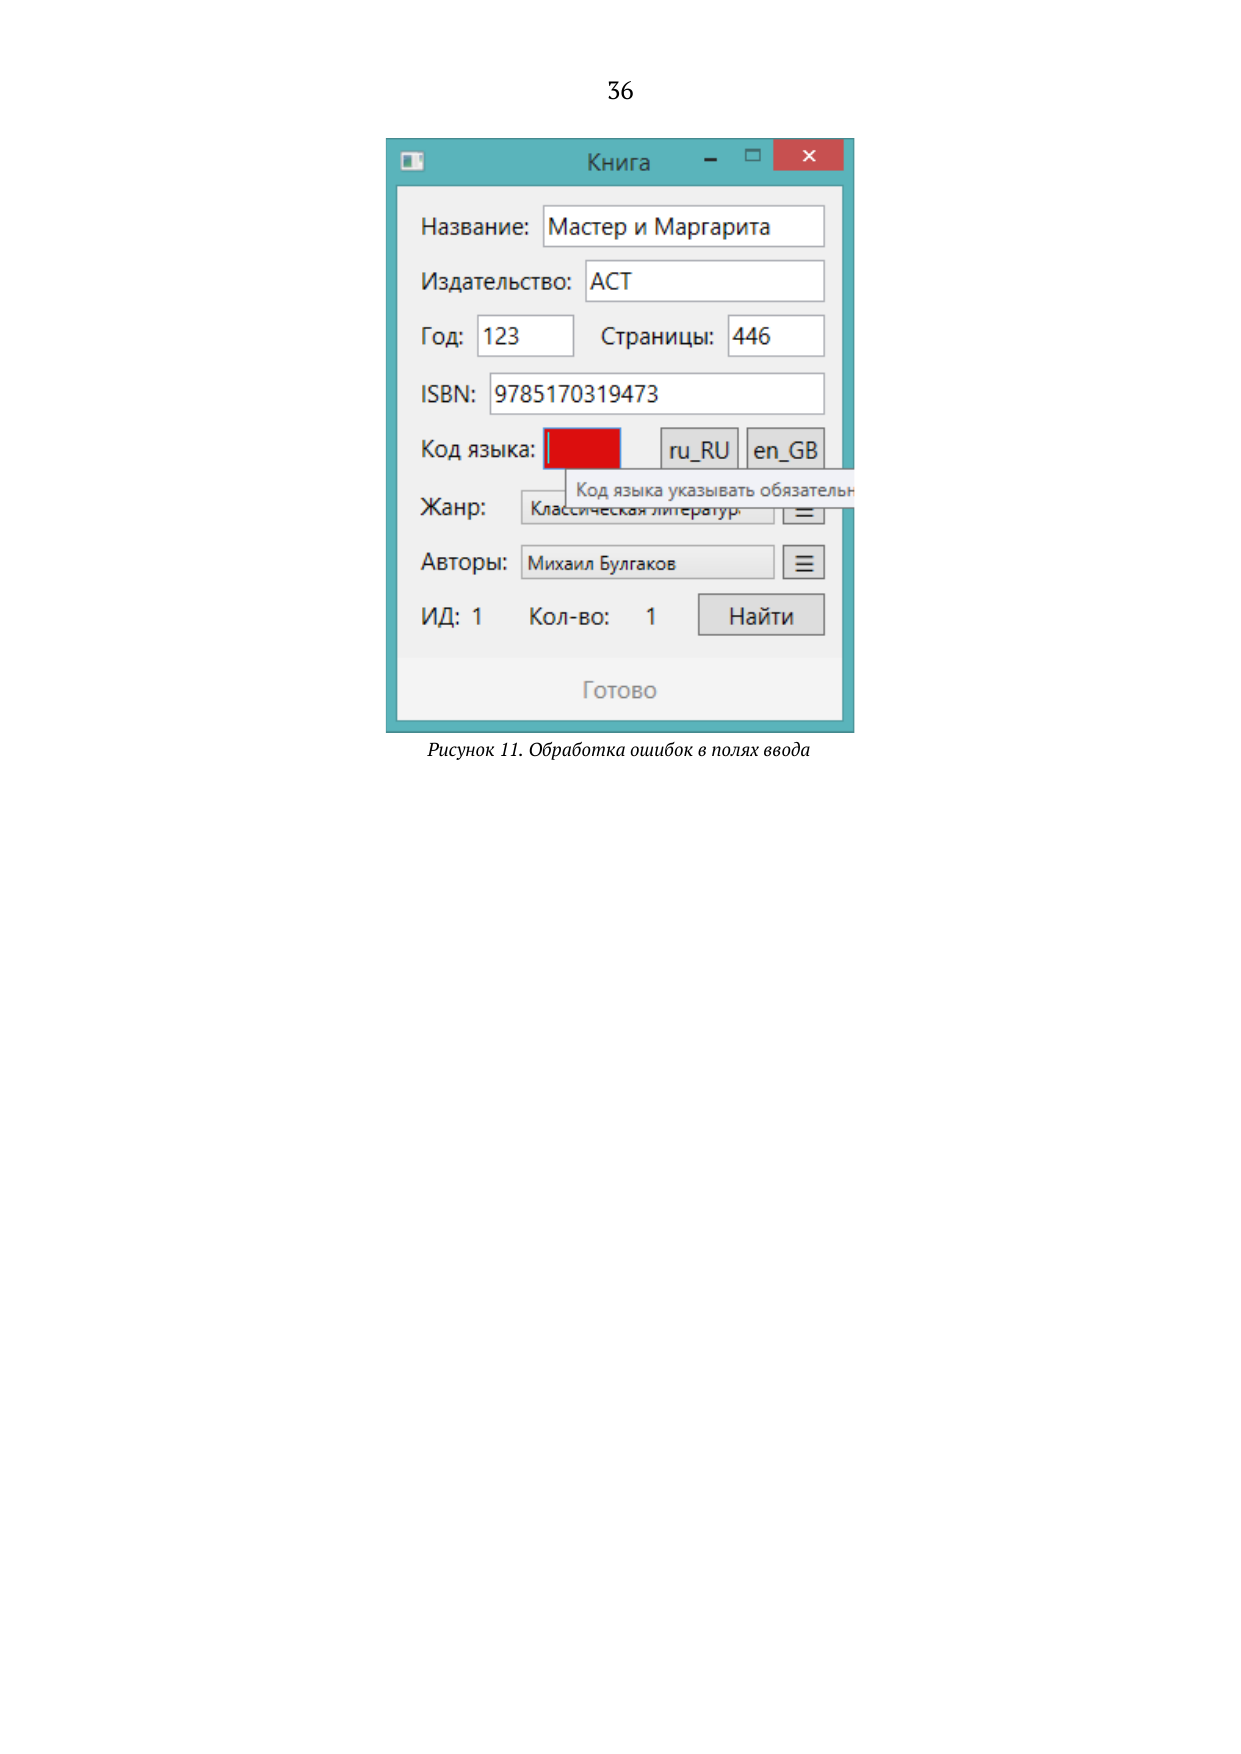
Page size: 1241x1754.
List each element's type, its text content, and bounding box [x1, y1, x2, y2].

text Рисунок 11. Обработка ошибок в полях ввода [118, 737, 1122, 761]
picture [385, 138, 855, 733]
